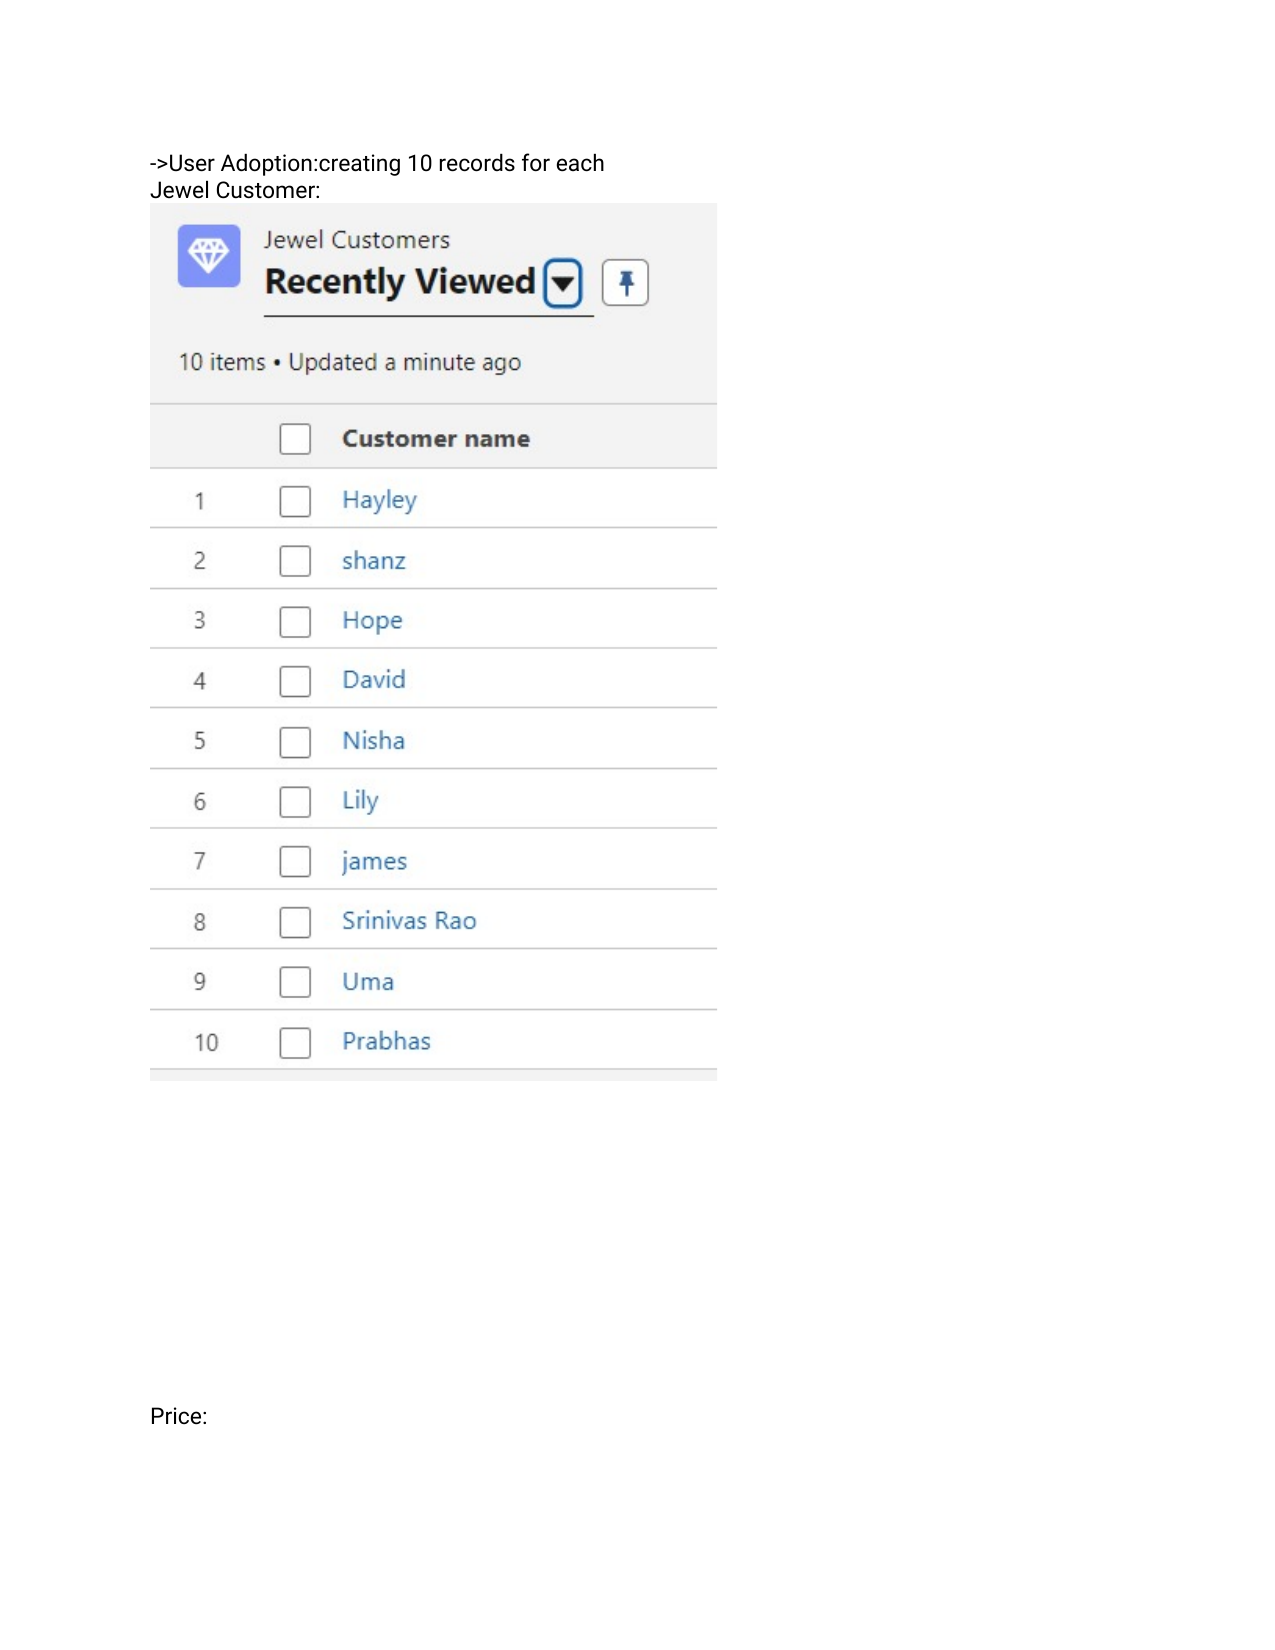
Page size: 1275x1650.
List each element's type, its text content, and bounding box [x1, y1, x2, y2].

text Price: [150, 1403, 1125, 1430]
text ->User Adoption:creating 10 records for each [150, 150, 1125, 177]
picture [150, 203, 718, 1081]
text Jewel Customer: [150, 177, 1125, 204]
